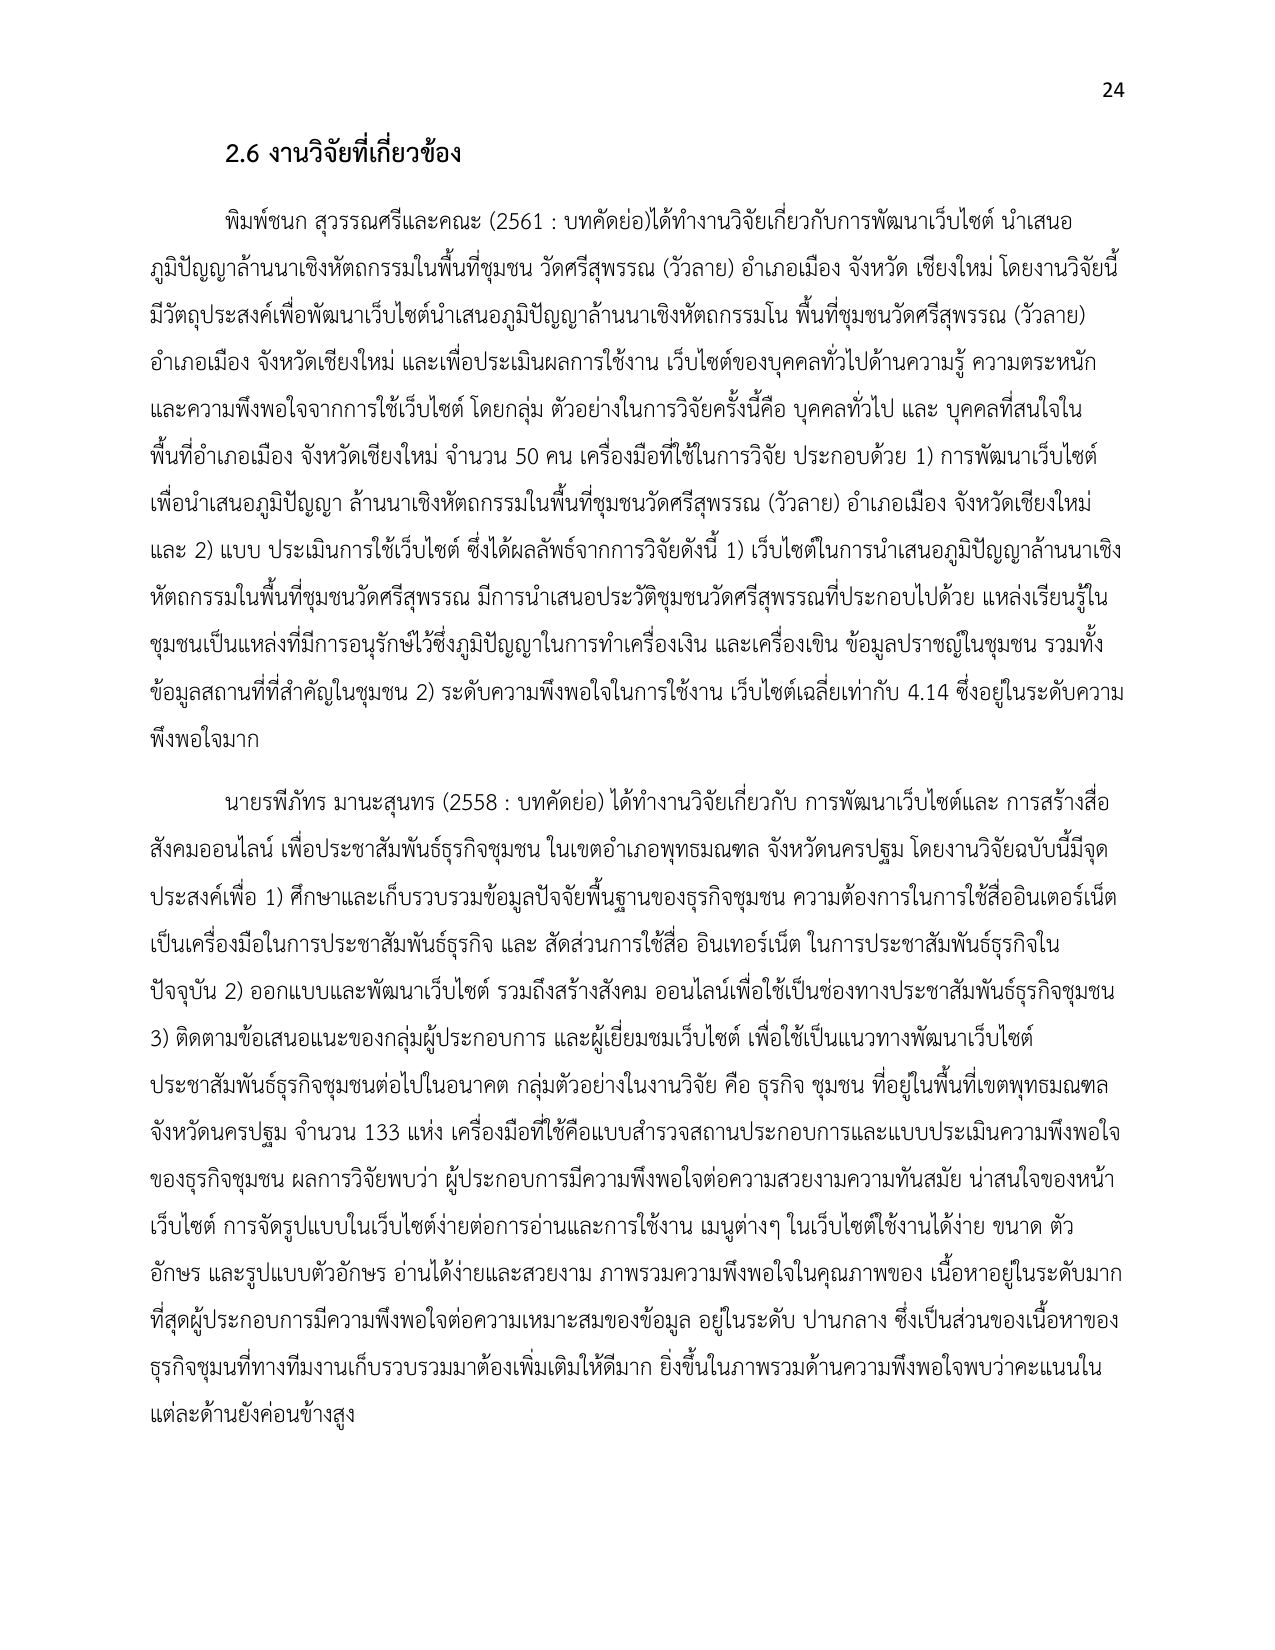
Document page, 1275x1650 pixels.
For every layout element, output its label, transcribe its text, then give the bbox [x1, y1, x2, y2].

text พิมพ์ชนก สุวรรณศรีและคณะ (2561 : บทคัดย่อ)ได้ทำงานวิจัยเกี่ยวกับการพัฒนาเว็บไซต์ นำเสนอภูมิปัญญาล้านนาเชิงหัตถกรรมในพื้นที่ชุมชน วัดศรีสุพรรณ (วัวลาย) อำเภอเมือง จังหวัด เชียงใหม่ โดยงานวิจัยนี้มีวัตถุประสงค์เพื่อพัฒนาเว็บไซต์นำเสนอภูมิปัญญาล้านนาเชิงหัตถกรรมโน พื้นที่ชุมชนวัดศรีสุพรรณ (วัวลาย) อำเภอเมือง จังหวัดเชียงใหม่ และเพื่อประเมินผลการใช้งาน เว็บไซต์ของบุคคลทั่วไปด้านความรู้ ความตระหนักและความพึงพอใจจากการใช้เว็บไซต์ โดยกลุ่ม ตัวอย่างในการวิจัยครั้งนี้คือ บุคคลทั่วไป และ บุคคลที่สนใจในพื้นที่อำเภอเมือง จังหวัดเชียงใหม่ จำนวน 50คน เครื่องมือที่ใช้ในการวิจัย ประกอบด้วย 1) การพัฒนาเว็บไซต์เพื่อนำเสนอภูมิปัญญา ล้านนาเชิงหัตถกรรมในพื้นที่ชุมชนวัดศรีสุพรรณ (วัวลาย) อำเภอเมือง จังหวัดเชียงใหม่ และ 2) แบบ ประเมินการใช้เว็บไซต์ ซึ่งได้ผลลัพธ์จากการวิจัยดังนี้ 1) เว็บไซต์ในการนำเสนอภูมิปัญญาล้านนาเชิงหัตถกรรมในพื้นที่ชุมชนวัดศรีสุพรรณ มีการนำเสนอประวัติชุมชนวัดศรีสุพรรณที่ประกอบไปด้วย แหล่งเรียนรู้ในชุมชนเป็นแหล่งที่มีการอนุรักษ์ไว้ซึ่งภูมิปัญญาในการทำเครื่องเงิน และเครื่องเขิน ข้อมูลปราชญ์ในชุมชน รวมทั้งข้อมูลสถานที่ที่สำคัญในชุมชน 2) ระดับความพึงพอใจในการใช้งาน เว็บไซต์เฉลี่ยเท่ากับ 4.14 ซึ่งอยู่ในระดับความพึงพอใจมาก [150, 201, 1125, 762]
text 2.6 งานวิจัยที่เกี่ยวข้อง [150, 131, 1125, 180]
text นายรพีภัทร มานะสุนทร (2558 : บทคัดย่อ) ได้ทำงานวิจัยเกี่ยวกับ การพัฒนาเว็บไซต์และ การสร้างสื่อสังคมออนไลน์ เพื่อประชาสัมพันธ์ธุรกิจชุมชน ในเขตอำเภอพุทธมณฑล จังหวัดนครปฐม โดยงานวิจัยฉบับนี้มีจุดประสงค์เพื่อ 1) ศึกษาและเก็บรวบรวมข้อมูลปัจจัยพื้นฐานของธุรกิจชุมชน ความต้องการในการใช้สื่ออินเตอร์เน็ตเป็นเครื่องมือในการประชาสัมพันธ์ธุรกิจ และ สัดส่วนการใช้สื่อ อินเทอร์เน็ต ในการประชาสัมพันธ์ธุรกิจในปัจจุบัน 2) ออกแบบและพัฒนาเว็บไซต์ รวมถึงสร้างสังคม ออนไลน์เพื่อใช้เป็นช่องทางประชาสัมพันธ์ธุรกิจชุมชน 3) ติดตามข้อเสนอแนะของกลุ่มผู้ประกอบการ และผู้เยี่ยมชมเว็บไซต์ เพื่อใช้เป็นแนวทางพัฒนาเว็บไซต์ประชาสัมพันธ์ธุรกิจชุมชนต่อไปในอนาคต กลุ่มตัวอย่างในงานวิจัย คือ ธุรกิจ ชุมชน ที่อยู่ในพื้นที่เขตพุทธมณฑล จังหวัดนครปฐม จำนวน 133 แห่ง เครื่องมือที่ใช้คือแบบสำรวจสถานประกอบการและแบบประเมินความพึงพอใจของธุรกิจชุมชน ผลการวิจัยพบว่า ผู้ประกอบการมีความพึงพอใจต่อความสวยงามความทันสมัย น่าสนใจของหน้า เว็บไซต์ การจัดรูปแบบในเว็บไซต์ง่ายต่อการอ่านและการใช้งาน เมนูต่างๆ ในเว็บไซต์ใช้งานได้ง่าย ขนาด ตัวอักษร และรูปแบบตัวอักษร อ่านได้ง่ายและสวยงาม ภาพรวมความพึงพอใจในคุณภาพของ เนื้อหาอยู่ในระดับมากที่สุดผู้ประกอบการมีความพึงพอใจต่อความเหมาะสมของข้อมูล อยู่ในระดับ ปานกลาง ซึ่งเป็นส่วนของเนื้อหาของธุรกิจชุมนที่ทางทีมงานเก็บรวบรวมมาต้องเพิ่มเติมให้ดีมาก ยิ่งขึ้นในภาพรวมด้านความพึงพอใจพบว่าคะแนนในแต่ละด้านยังค่อนข้างสูง [150, 782, 1125, 1438]
